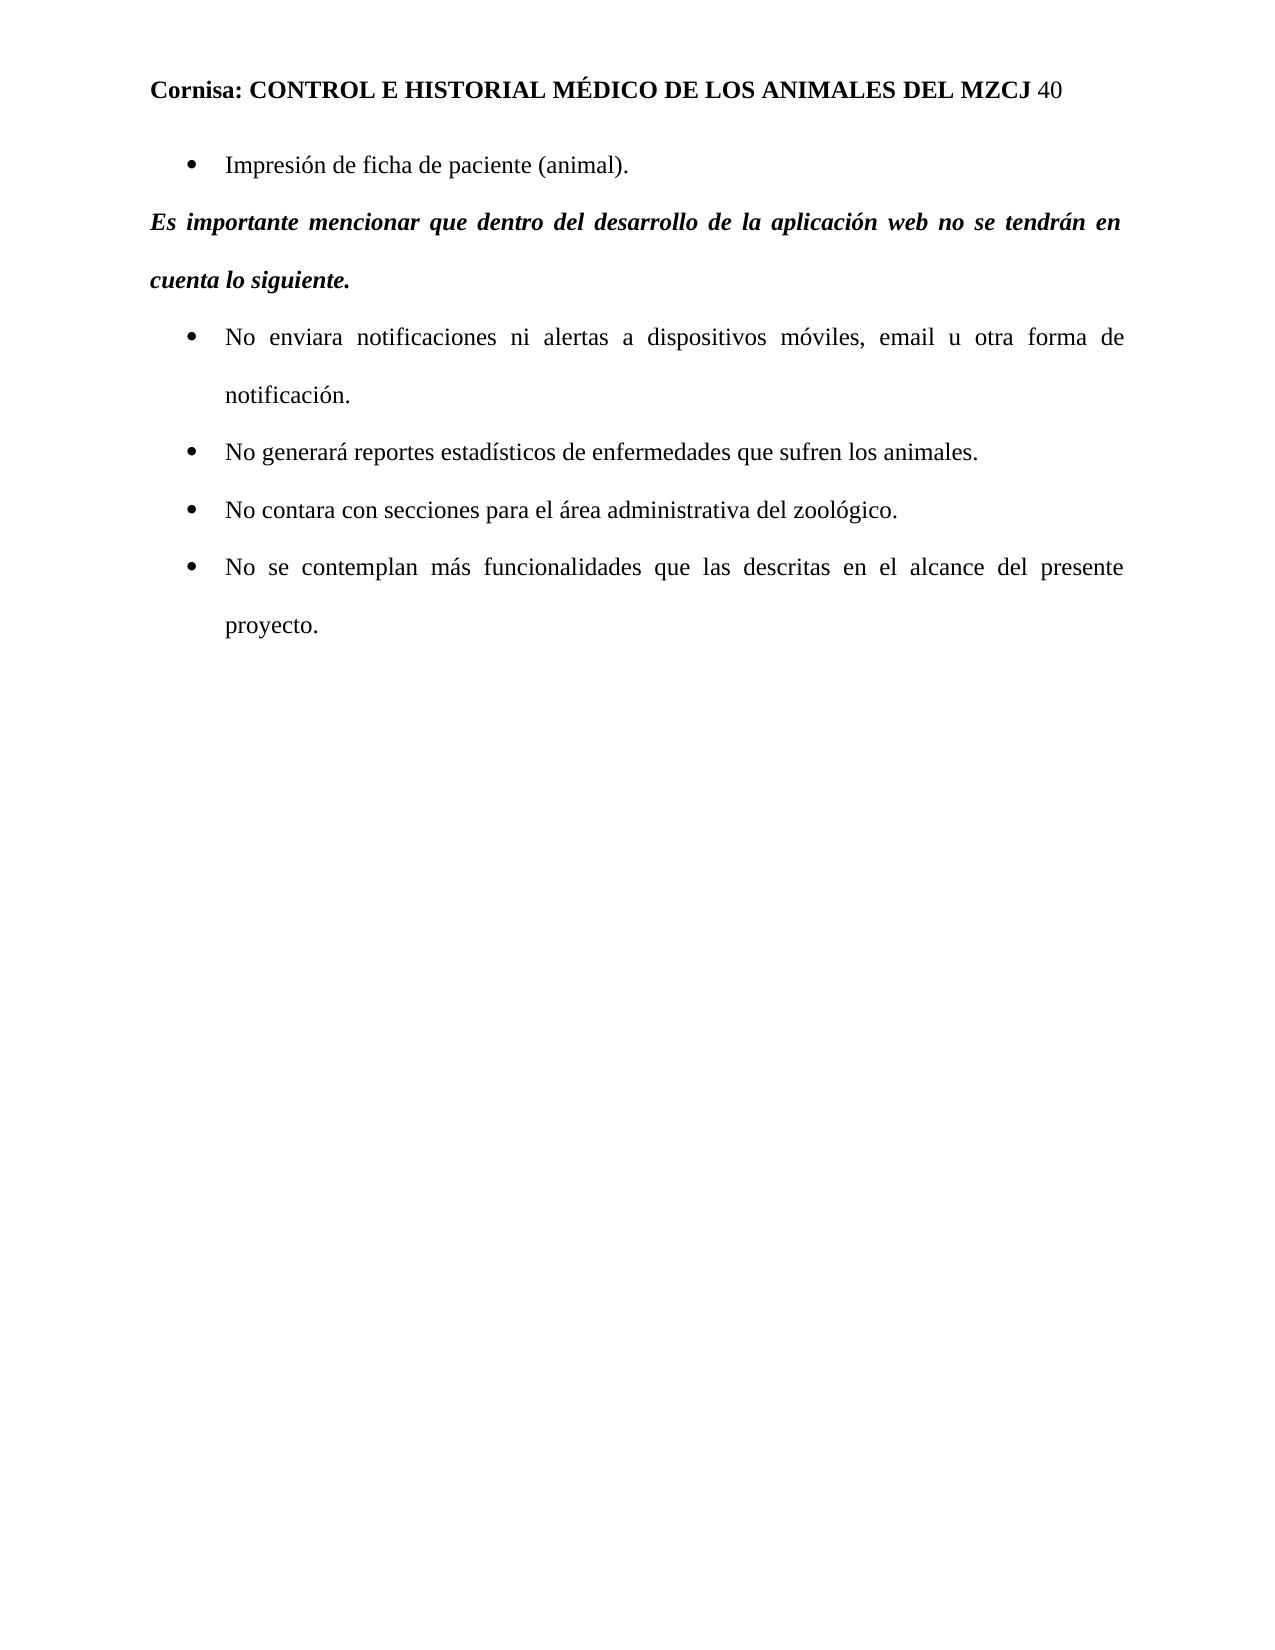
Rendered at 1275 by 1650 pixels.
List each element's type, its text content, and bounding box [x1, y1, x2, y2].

text Es importante mencionar que dentro del desarrollo de la aplicación web no se tendrán en cuenta lo siguiente. [150, 207, 1125, 294]
list Impresión de ficha de paciente (animal). [187, 150, 1125, 179]
list No generará reportes estadísticos de enfermedades que sufren los animales. [187, 437, 1125, 466]
list No enviara notificaciones ni alertas a dispositivos móviles, email u otra forma de notificación. [187, 322, 1125, 409]
list No se contemplan más funcionalidades que las descritas en el alcance del presente proyecto. [187, 552, 1125, 639]
list No contara con secciones para el área administrativa del zoológico. [187, 495, 1125, 524]
